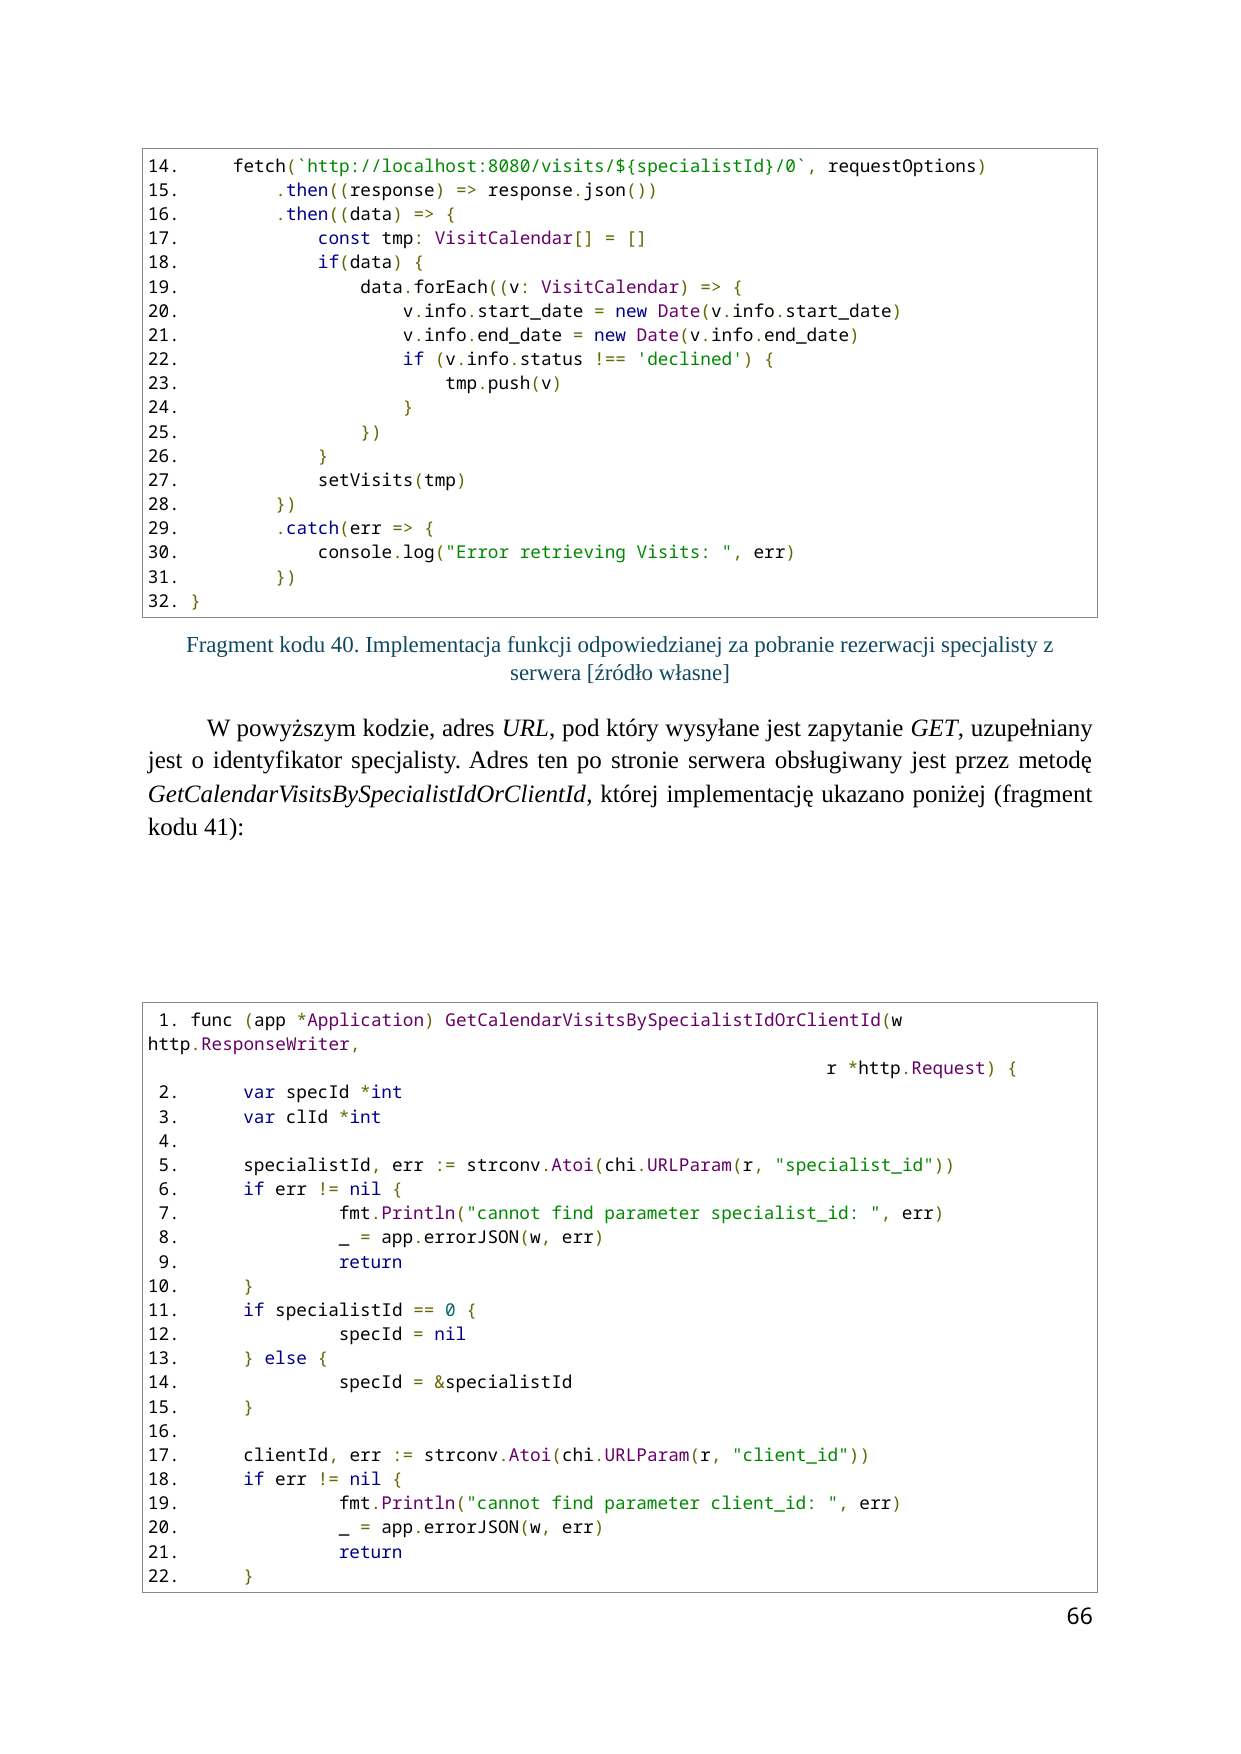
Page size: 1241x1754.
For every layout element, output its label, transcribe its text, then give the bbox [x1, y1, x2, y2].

text 19. fmt.Println("cannot find parameter client_id: ", err) [148, 1491, 1093, 1515]
text 14. fetch(`http://localhost:8080/visits/${specialistId}/0`, requestOptions) [143, 149, 1097, 177]
text 23. tmp.push(v) [148, 371, 1093, 395]
text 21. return [148, 1539, 1093, 1558]
text 32. } [143, 583, 1097, 617]
text 10. } [148, 1273, 1093, 1297]
text 20. _ = app.errorJSON(w, err) [148, 1515, 1093, 1539]
text 11. if specialistId == 0 { [148, 1297, 1093, 1322]
text W powyższym kodzie, adres URL, pod który wysyłane jest zapytanie GET, uzupełniany jest o identyfikator specjalisty. Adres ten po stronie serwera obsługiwany jest przez metodę GetCalendarVisitsBySpecialistIdOrClientId, której implementację ukazano poniżej (fragment kodu 41): [148, 713, 1093, 840]
text 16. .then((data) => { [148, 202, 1093, 226]
text 31. }) [148, 564, 1093, 583]
text 24. } [148, 395, 1093, 419]
text 8. _ = app.errorJSON(w, err) [148, 1225, 1093, 1249]
text 25. }) [148, 419, 1093, 443]
text 2. var specId *int [148, 1080, 1093, 1104]
text 20. v.info.start_date = new Date(v.info.start_date) [148, 298, 1093, 322]
text 30. console.log("Error retrieving Visits: ", err) [148, 540, 1093, 564]
text 22. } [143, 1558, 1097, 1592]
text Fragment kodu 40. Implementacja funkcji odpowiedzianej za pobranie rezerwacji specjalisty z serwera [źródło własne] [148, 631, 1093, 686]
text 18. if err != nil { [148, 1467, 1093, 1491]
text 1. func (app *Application) GetCalendarVisitsBySpecialistIdOrClientId(w http.ResponseWriter, [143, 1003, 1097, 1056]
text 4. [148, 1128, 1093, 1152]
text 7. fmt.Println("cannot find parameter specialist_id: ", err) [148, 1201, 1093, 1225]
text 18. if(data) { [148, 250, 1093, 274]
text 27. setVisits(tmp) [148, 467, 1093, 492]
text 21. v.info.end_date = new Date(v.info.end_date) [148, 322, 1093, 347]
text 15. .then((response) => response.json()) [148, 177, 1093, 202]
text 22. if (v.info.status !== 'declined') { [148, 347, 1093, 371]
text 17. const tmp: VisitCalendar[] = [] [148, 226, 1093, 250]
text 9. return [148, 1249, 1093, 1273]
text 16. [148, 1418, 1093, 1442]
text 12. specId = nil [148, 1322, 1093, 1346]
text 17. clientId, err := strconv.Atoi(chi.URLParam(r, "client_id")) [148, 1442, 1093, 1467]
text 19. data.forEach((v: VisitCalendar) => { [148, 274, 1093, 298]
text 15. } [148, 1394, 1093, 1418]
text 5. specialistId, err := strconv.Atoi(chi.URLParam(r, "specialist_id")) [148, 1152, 1093, 1177]
text 26. } [148, 443, 1093, 467]
text 29. .catch(err => { [148, 516, 1093, 540]
text r *http.Request) { [148, 1056, 1093, 1080]
text 6. if err != nil { [148, 1177, 1093, 1201]
text 3. var clId *int [148, 1104, 1093, 1128]
text 14. specId = &specialistId [148, 1370, 1093, 1394]
text 13. } else { [148, 1346, 1093, 1370]
text 28. }) [148, 492, 1093, 516]
